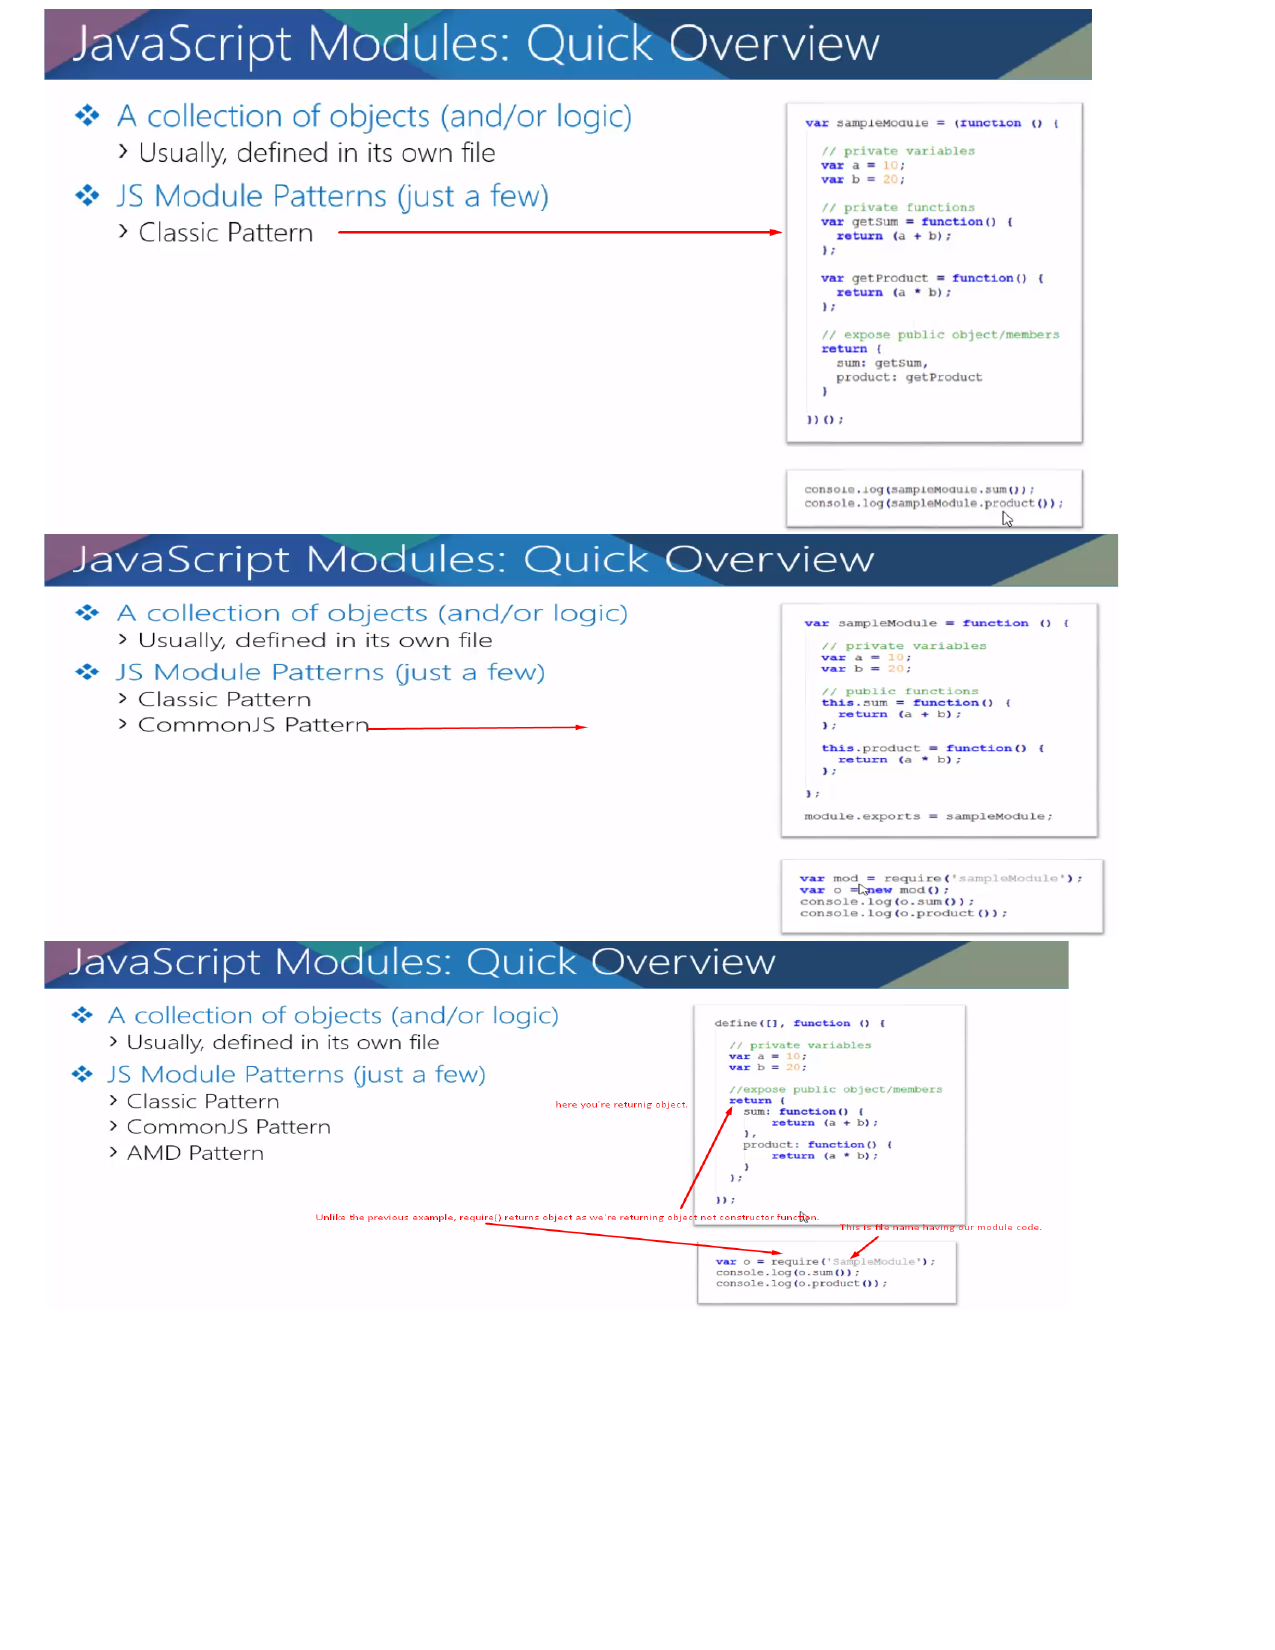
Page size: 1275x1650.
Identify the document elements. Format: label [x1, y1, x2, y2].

picture [44, 9, 1092, 532]
picture [44, 534, 1119, 938]
picture [44, 941, 1069, 1309]
